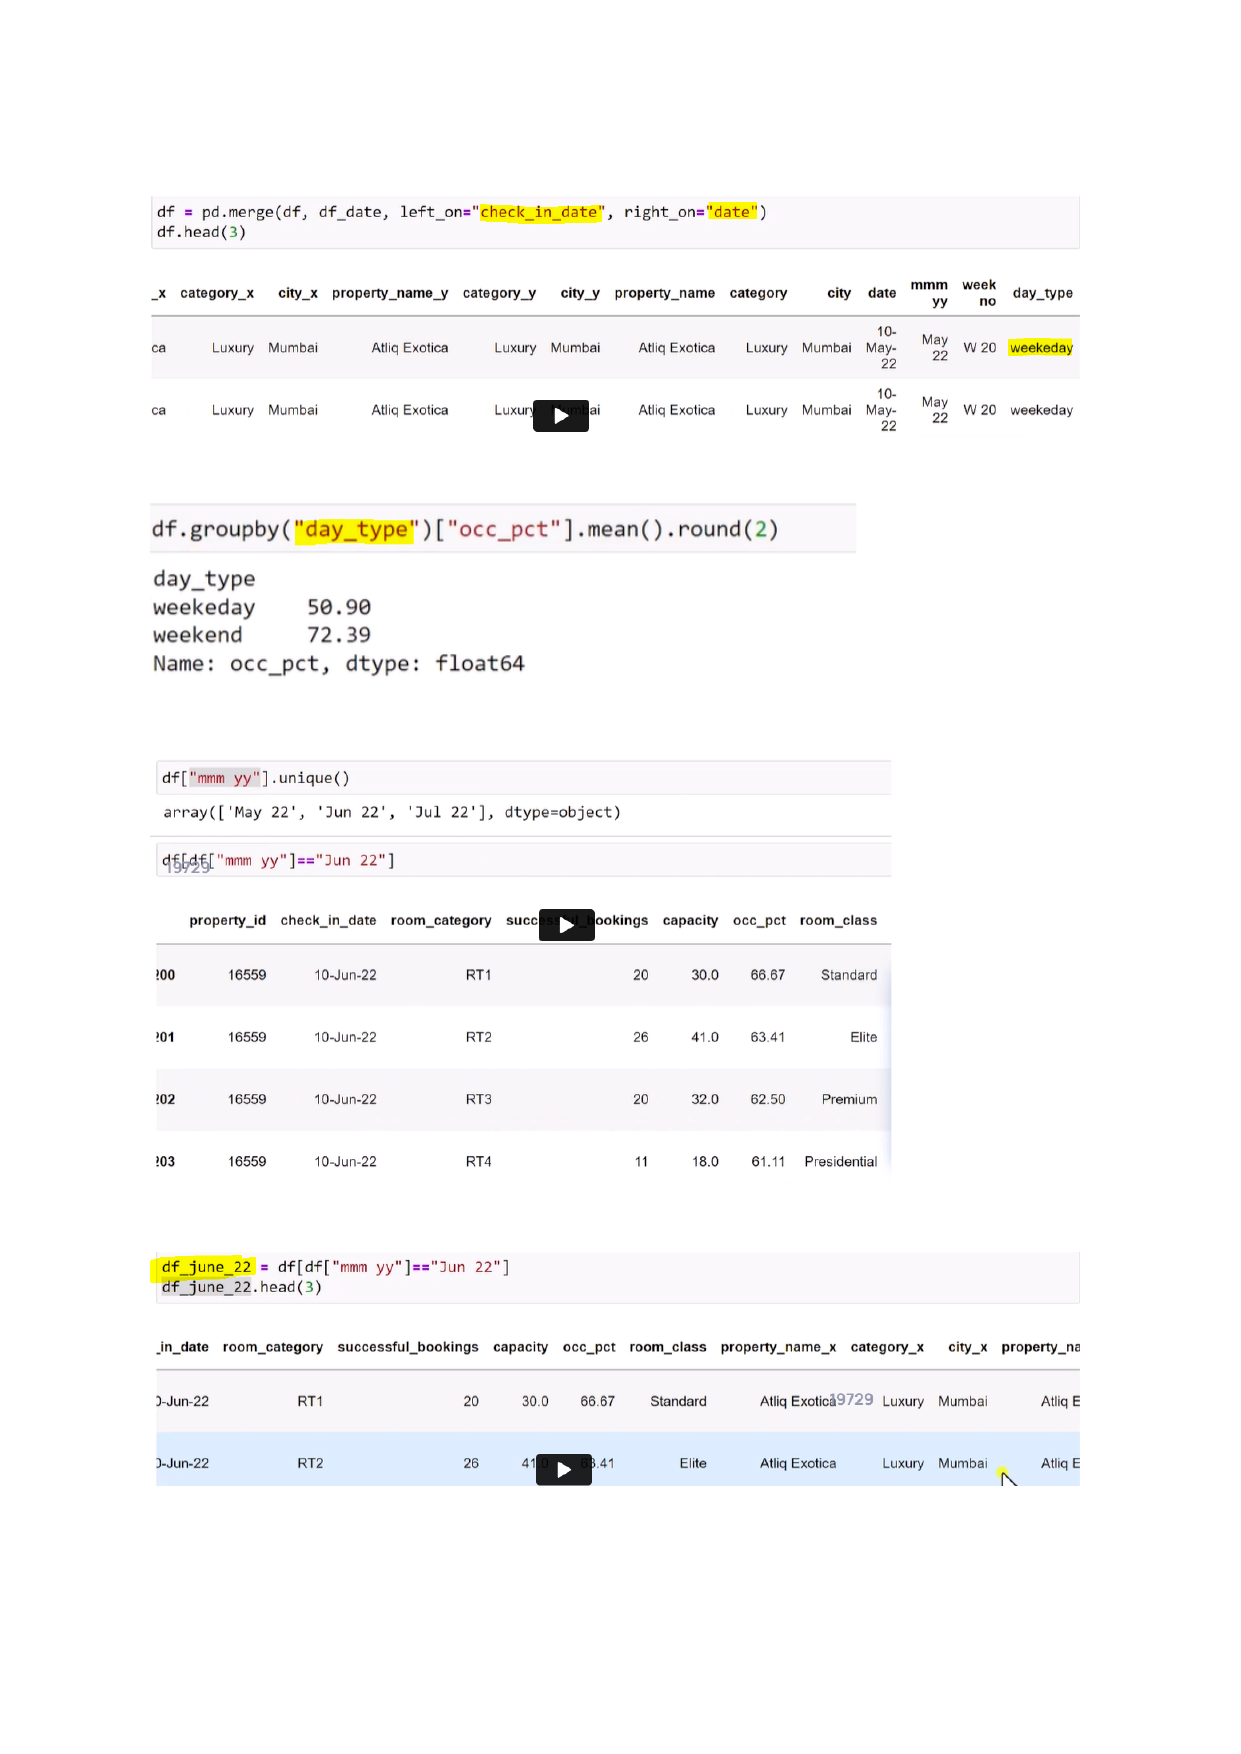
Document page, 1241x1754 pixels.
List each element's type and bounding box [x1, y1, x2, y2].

picture [150, 1252, 1091, 1486]
picture [150, 502, 857, 693]
picture [150, 196, 1091, 437]
picture [150, 758, 892, 1188]
